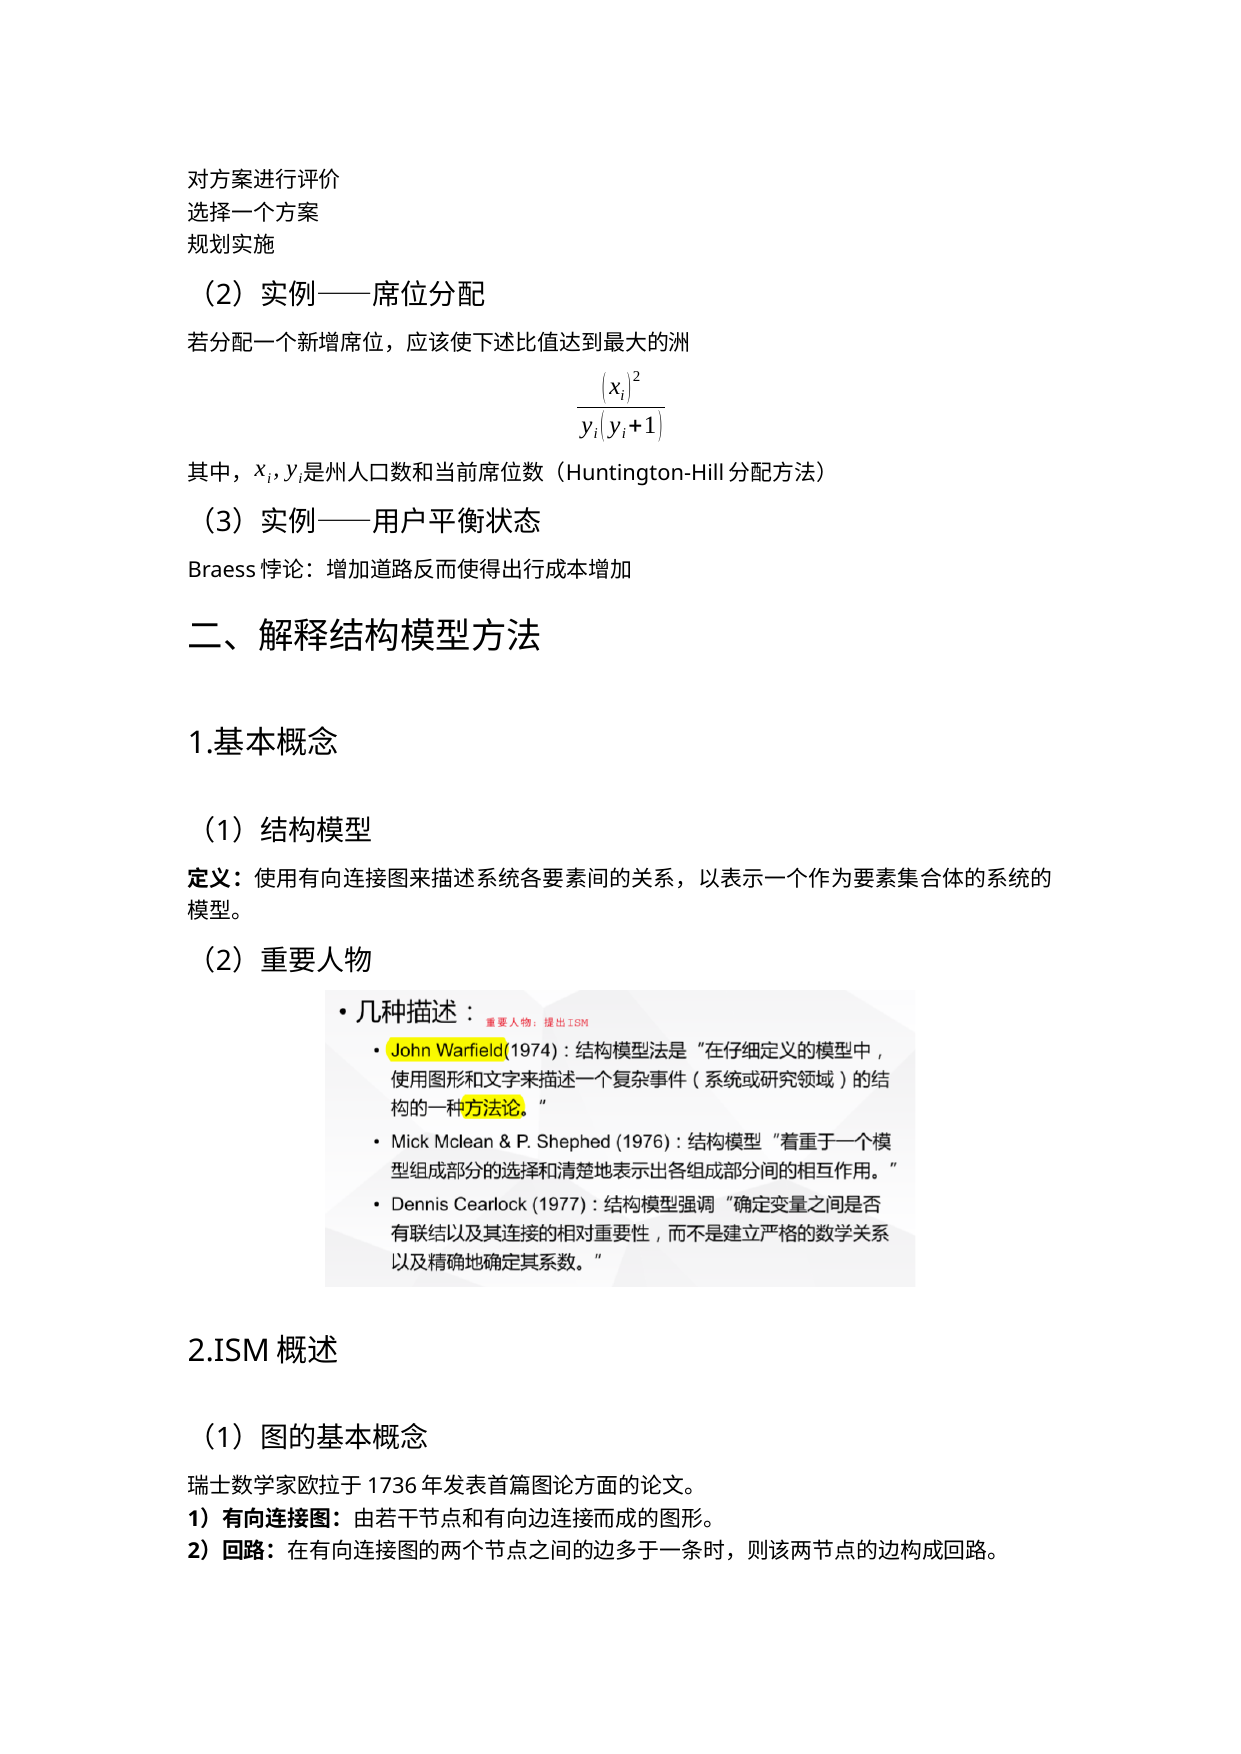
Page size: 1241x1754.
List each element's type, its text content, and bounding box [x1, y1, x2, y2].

text 定义：使用有向连接图来描述系统各要素间的关系，以表示一个作为要素集合体的系统的模型。 [187, 860, 1053, 925]
picture [325, 990, 916, 1287]
text Braess悖论：增加道路反而使得出行成本增加 [187, 552, 1053, 584]
text 选择一个方案 [187, 194, 1053, 227]
subtitle 二、解释结构模型方法 [187, 601, 1053, 666]
text 1）有向连接图：由若干节点和有向边连接而成的图形。 [187, 1501, 1053, 1533]
subtitle 1.基本概念 [187, 708, 1053, 773]
subtitle （1）结构模型 [187, 795, 1053, 860]
subtitle （2）实例——席位分配 [187, 259, 1053, 324]
subtitle （3）实例——用户平衡状态 [187, 487, 1053, 552]
text 瑞士数学家欧拉于1736年发表首篇图论方面的论文。 [187, 1468, 1053, 1501]
text 若分配一个新增席位，应该使下述比值达到最大的洲 [187, 324, 1053, 357]
text 对方案进行评价 [187, 162, 1053, 194]
text 其中，是州人口数和当前席位数（Huntington-Hill分配方法） [187, 454, 1053, 487]
text 规划实施 [187, 227, 1053, 259]
subtitle 2.ISM概述 [187, 1315, 1053, 1380]
subtitle （2）重要人物 [187, 925, 1053, 990]
subtitle （1）图的基本概念 [187, 1403, 1053, 1468]
text 2）回路：在有向连接图的两个节点之间的边多于一条时，则该两节点的边构成回路。 [187, 1533, 1053, 1566]
